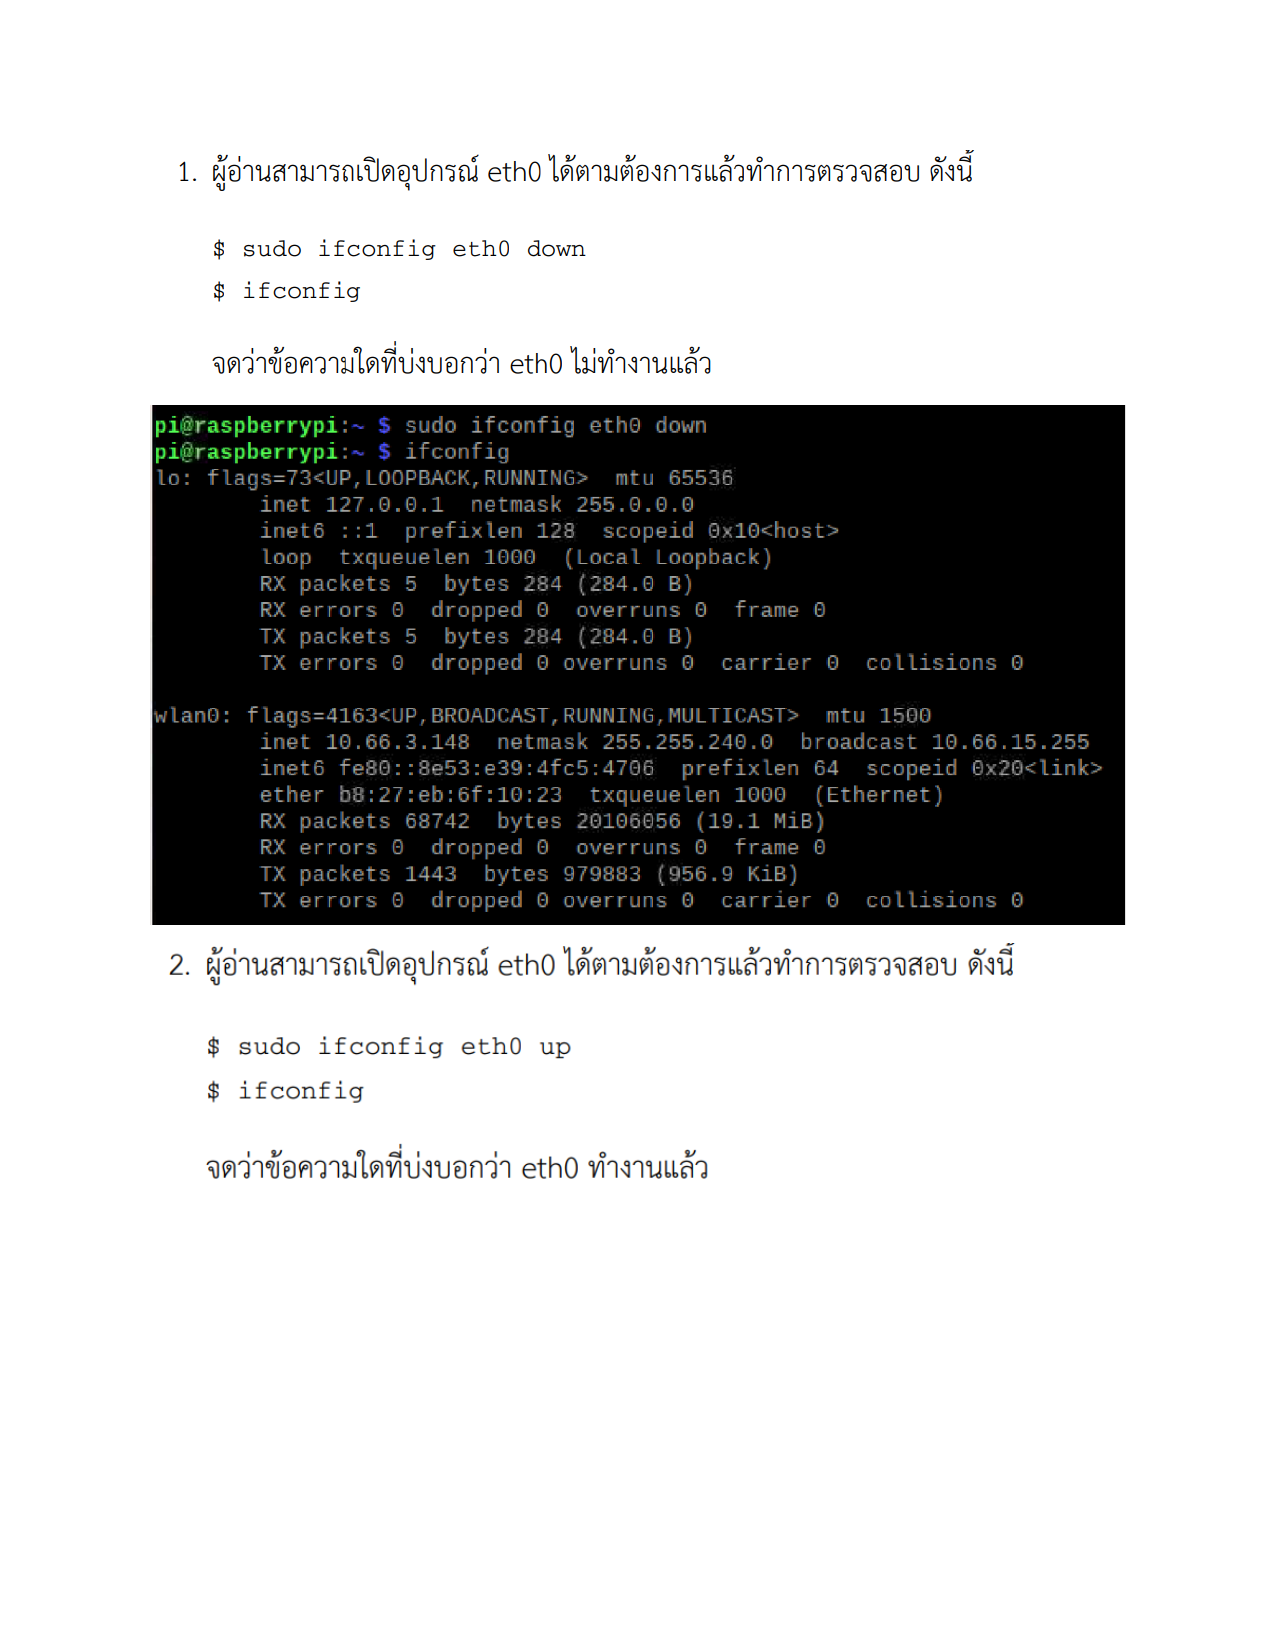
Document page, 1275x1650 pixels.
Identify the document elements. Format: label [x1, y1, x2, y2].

picture [150, 405, 1125, 925]
picture [150, 150, 1125, 387]
picture [150, 943, 1125, 1201]
